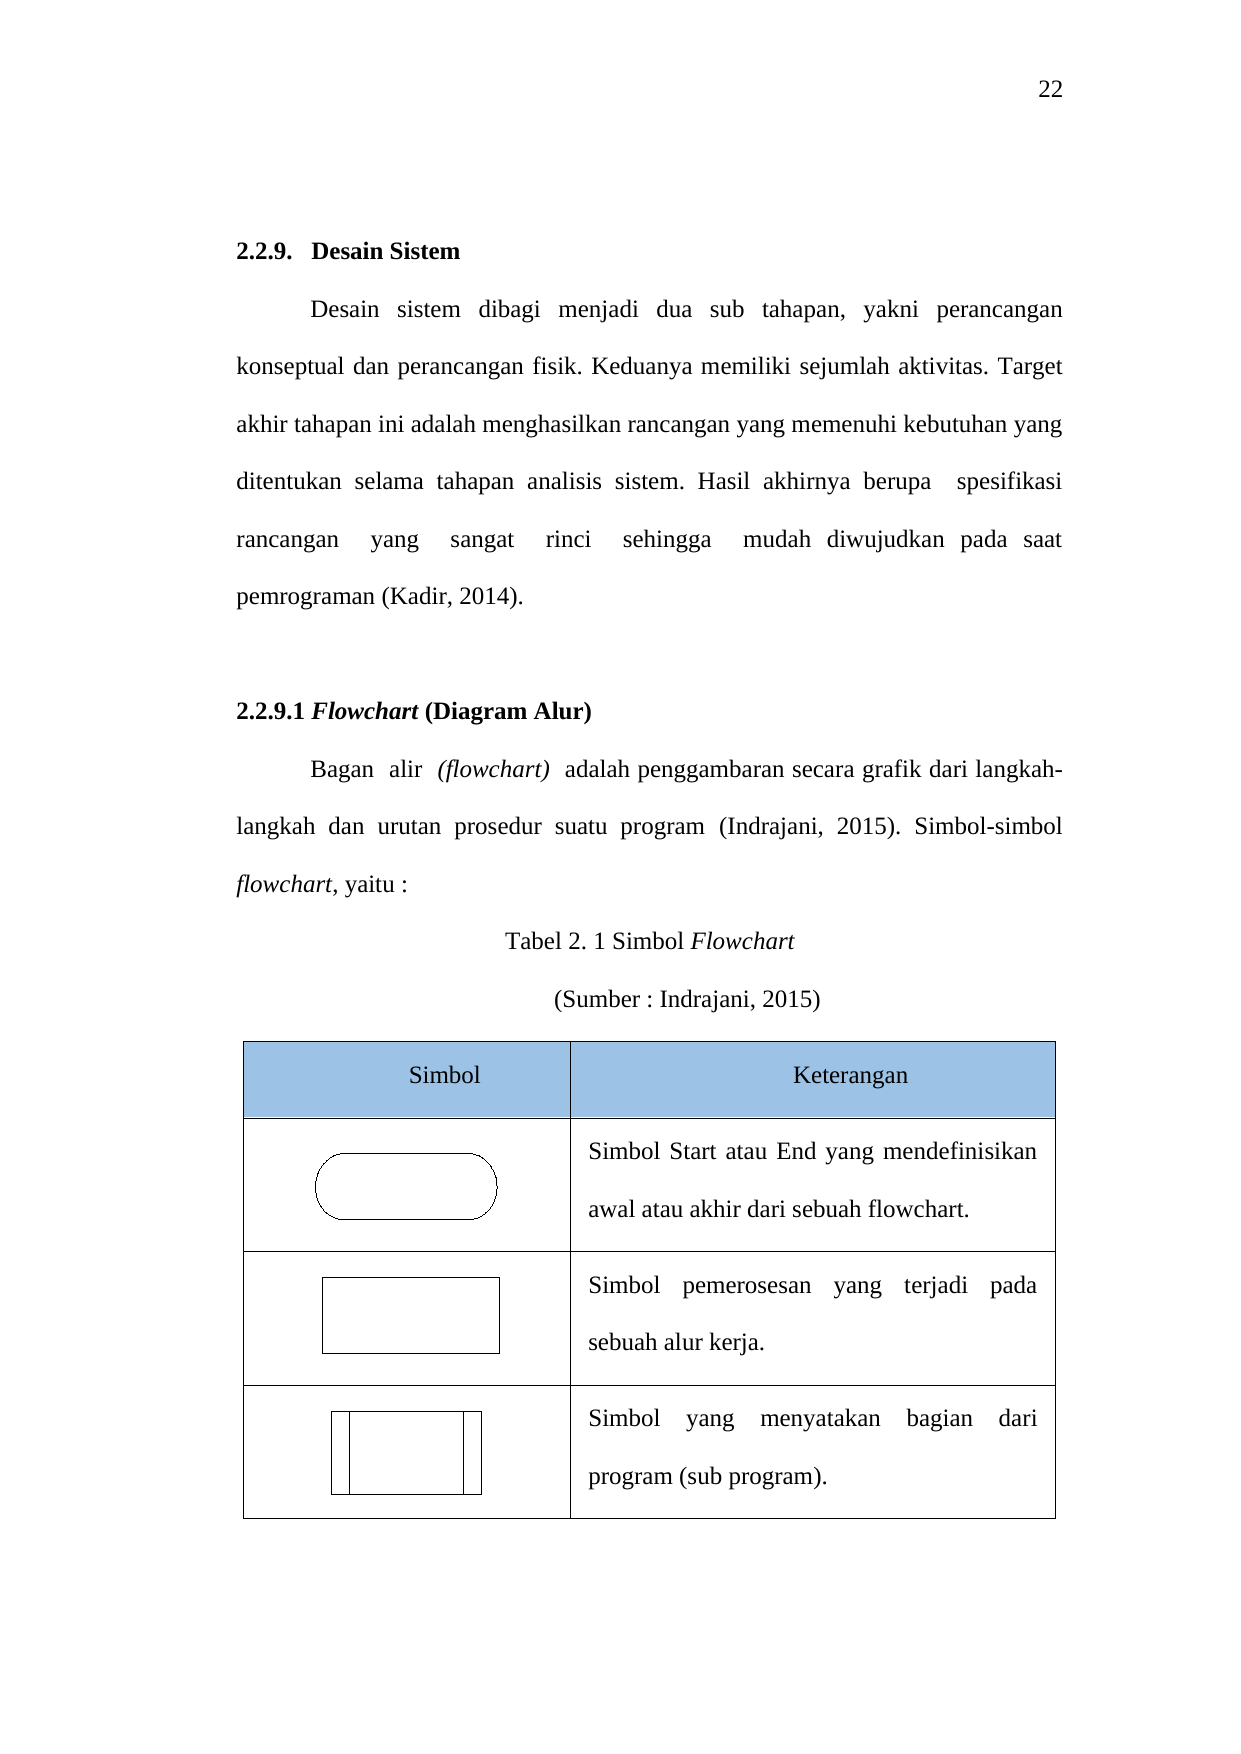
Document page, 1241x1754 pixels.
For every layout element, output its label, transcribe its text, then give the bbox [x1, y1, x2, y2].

table_header Keterangan [571, 1042, 1055, 1117]
table_header Simbol [244, 1042, 570, 1117]
subtitle Desain Sistem [236, 236, 1063, 265]
list Bagan alir (flowchart) adalah penggambaran secara grafik dari langkah-langkah dan urutan prosedur suatu program . Simbol-simbol flowchart, yaitu : [236, 754, 1063, 897]
table_cell Simbol yang menyatakan bagian dari program (sub program). [571, 1386, 1055, 1518]
list Desain sistem dibagi menjadi dua sub tahapan, yakni perancangan konseptual dan perancangan fisik. Keduanya memiliki sejumlah aktivitas. Target akhir tahapan ini adalah menghasilkan rancangan yang memenuhi kebutuhan yang ditentukan selama tahapan analisis sistem. Hasil akhirnya berupa spesifikasi rancangan yang sangat rinci sehingga mudah diwujudkan pada saat pemrograman . [236, 294, 1063, 610]
table_cell Simbol Start atau End yang mendefinisikan awal atau akhir dari sebuah flowchart. [571, 1119, 1055, 1251]
table_cell [244, 1119, 570, 1251]
table_cell [244, 1386, 570, 1518]
table_cell [244, 1252, 570, 1385]
table_cell Simbol pemerosesan yang terjadi pada sebuah alur kerja. [571, 1252, 1055, 1385]
subtitle Flowchart (Diagram Alur) [236, 696, 1063, 725]
list (Sumber : Indrajani, 2015) [236, 984, 1063, 1012]
